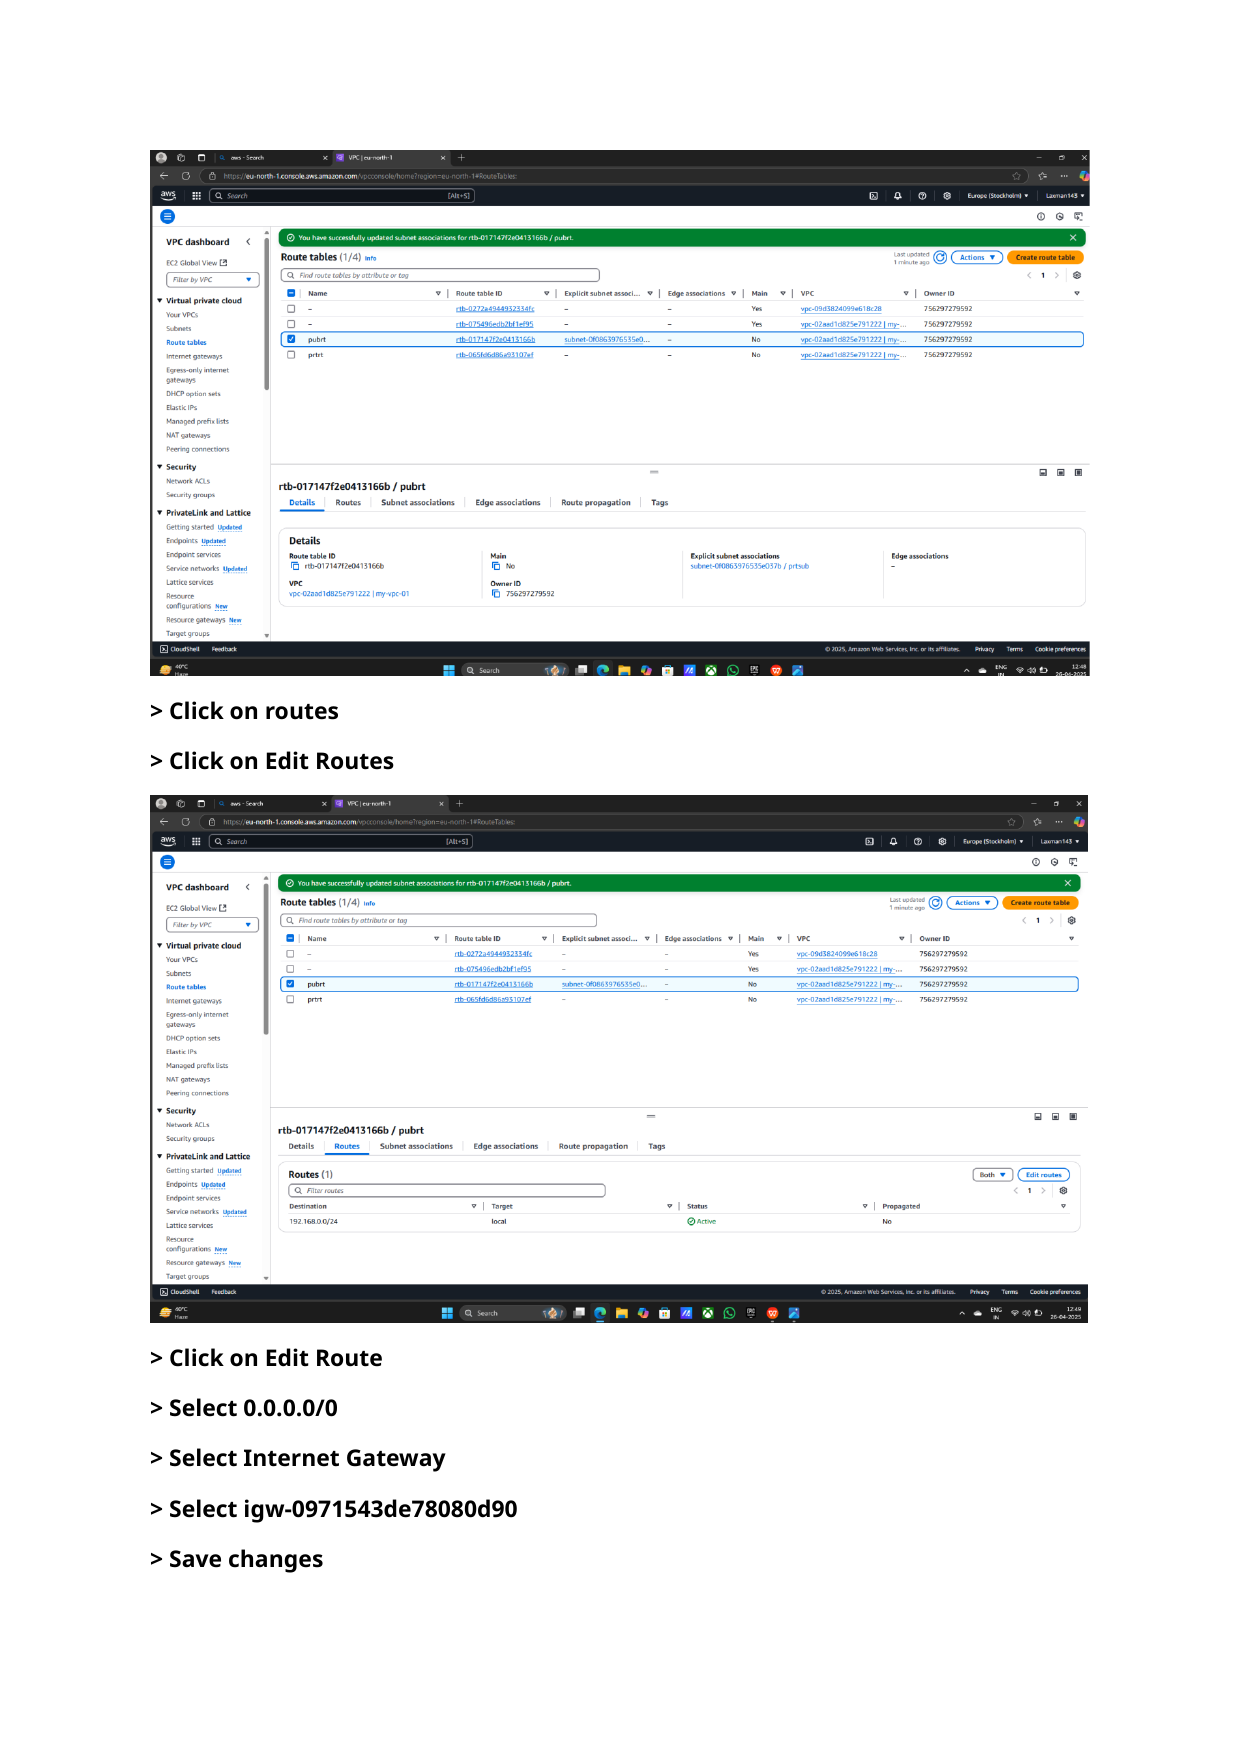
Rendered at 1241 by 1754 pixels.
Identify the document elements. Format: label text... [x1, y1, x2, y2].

text > Click on Edit Route [150, 1342, 1090, 1373]
text > Click on Edit Routes [150, 745, 1090, 776]
text > Select Internet Gateway [150, 1442, 1090, 1474]
picture [150, 150, 1090, 676]
text > Save changes [150, 1543, 1090, 1574]
text > Click on routes [150, 695, 1090, 726]
picture [150, 795, 1088, 1323]
text > Select igw-0971543de78080d90 [150, 1493, 1090, 1524]
text > Select 0.0.0.0/0 [150, 1392, 1090, 1423]
